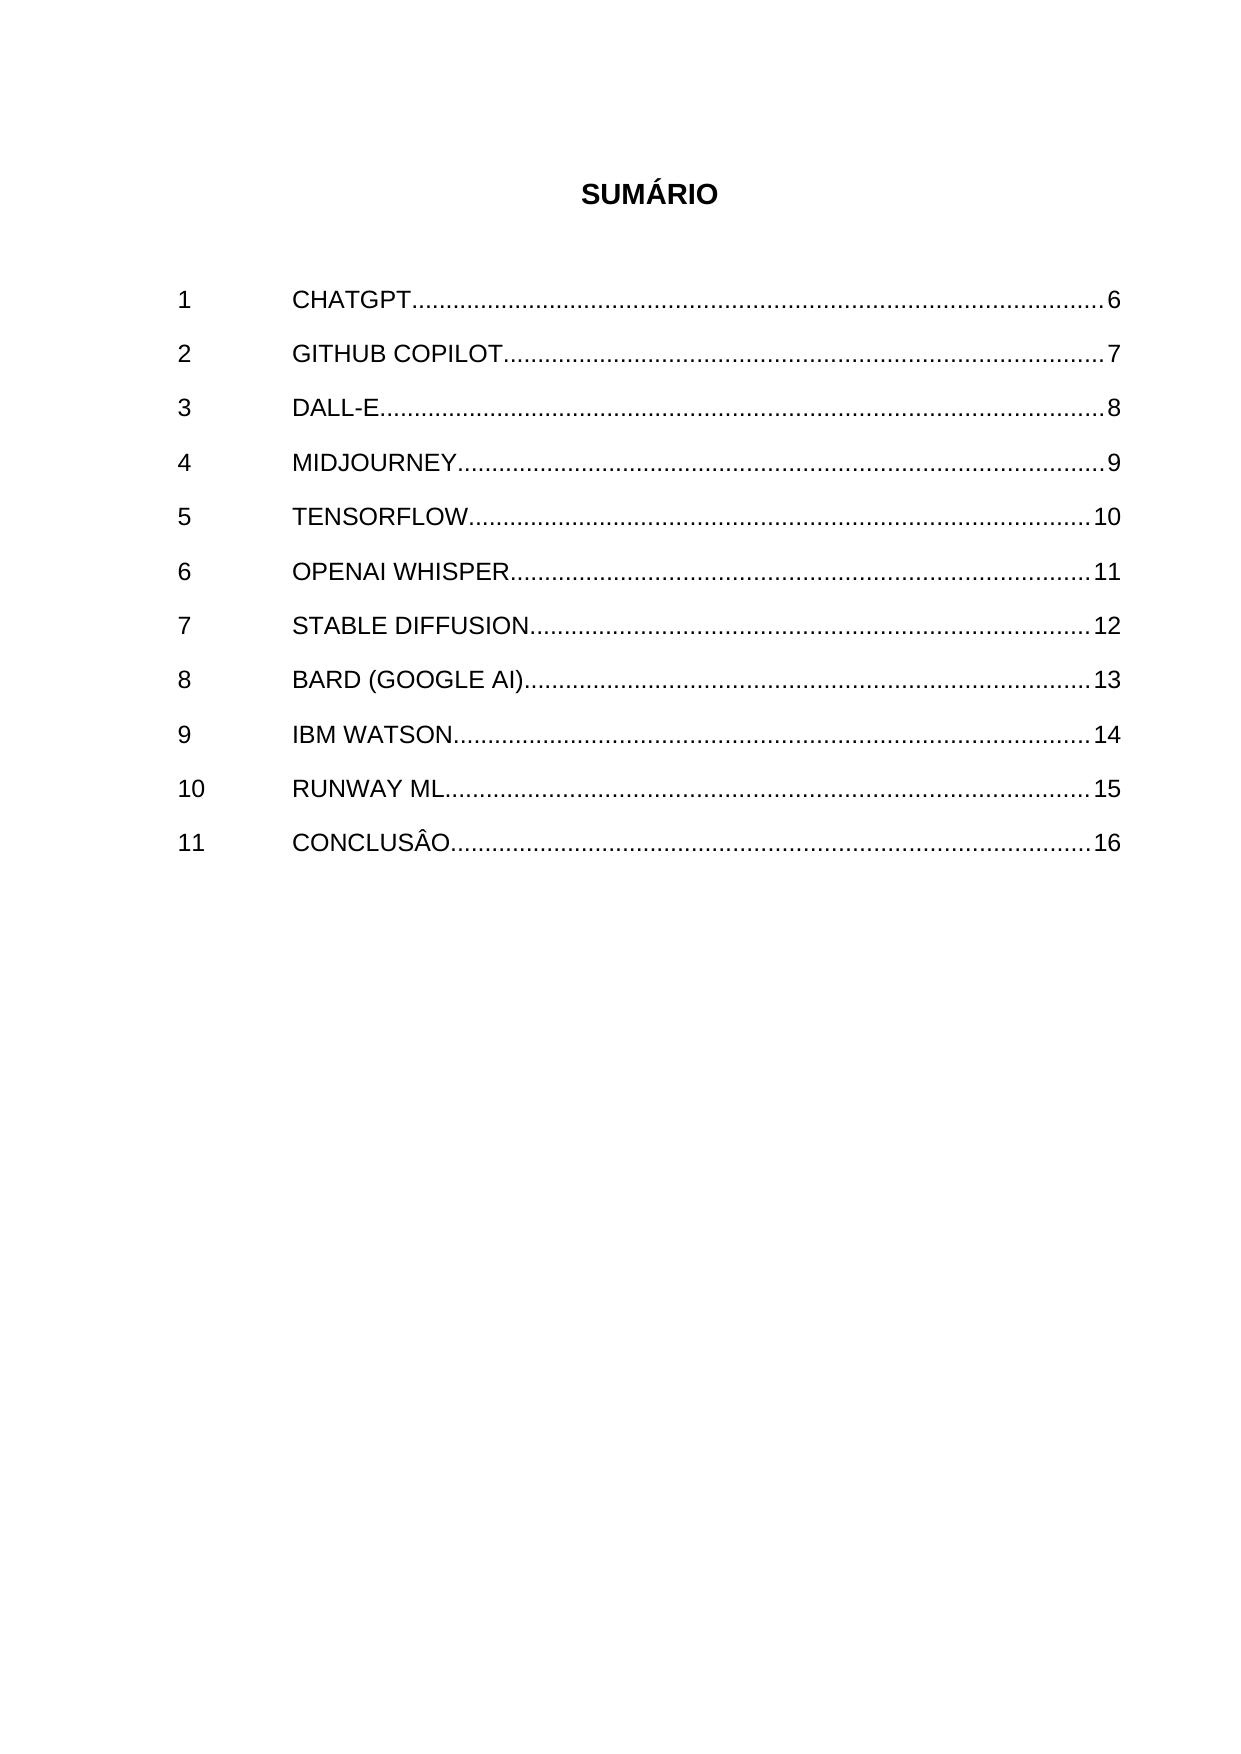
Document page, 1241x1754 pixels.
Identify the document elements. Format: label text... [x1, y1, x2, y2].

text SUMÁRIO [177, 177, 1122, 211]
